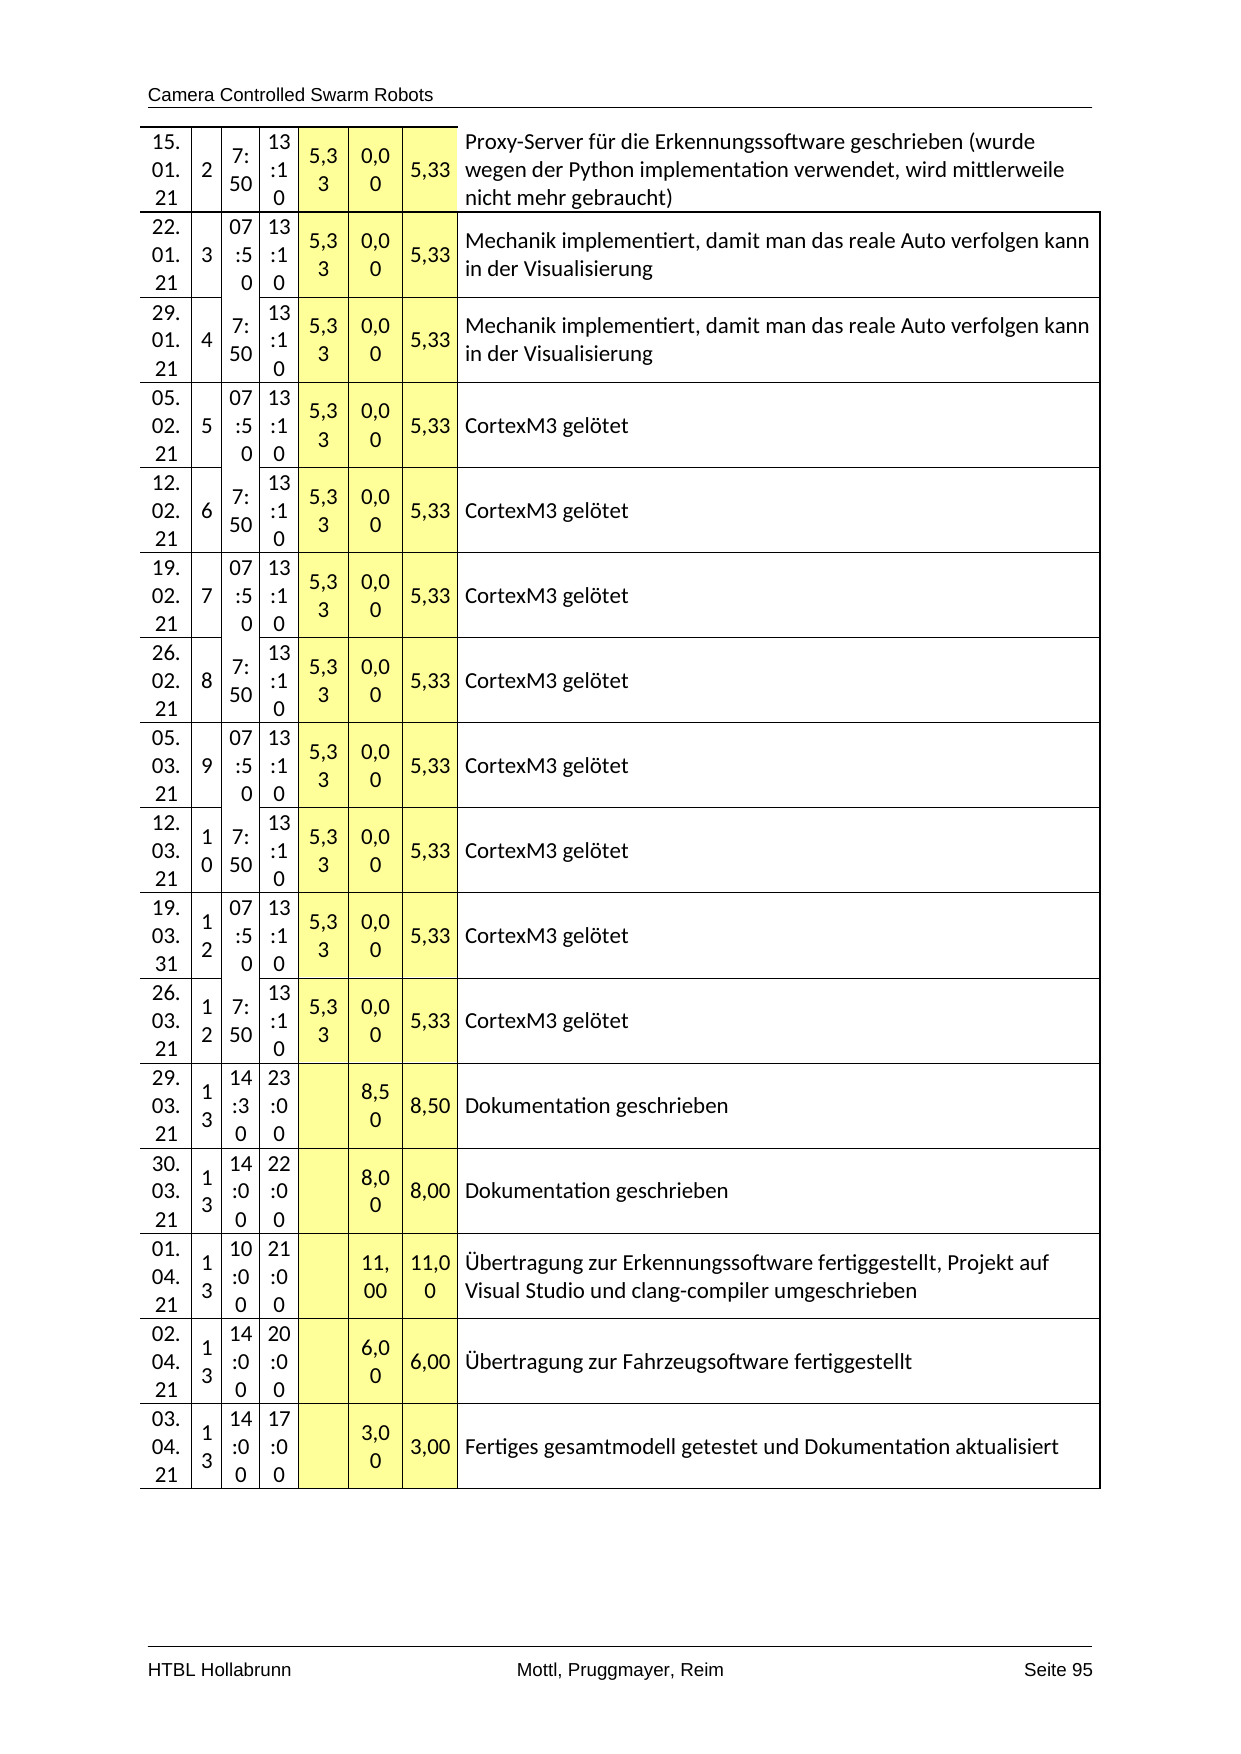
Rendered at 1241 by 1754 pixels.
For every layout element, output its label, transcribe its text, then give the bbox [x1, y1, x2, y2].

table_cell 4 [192, 298, 221, 382]
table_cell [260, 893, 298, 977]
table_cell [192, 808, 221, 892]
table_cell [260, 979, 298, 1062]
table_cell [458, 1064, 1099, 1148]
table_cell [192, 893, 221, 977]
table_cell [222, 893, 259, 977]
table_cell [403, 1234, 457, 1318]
table_cell 6 [192, 468, 221, 552]
table_cell 5,33 [299, 383, 348, 467]
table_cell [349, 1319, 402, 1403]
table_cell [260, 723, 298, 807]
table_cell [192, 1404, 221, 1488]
table_cell 12.02.21 [140, 468, 191, 552]
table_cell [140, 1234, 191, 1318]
table_cell 7:50 [222, 467, 259, 552]
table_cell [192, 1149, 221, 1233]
table_cell 2 [192, 128, 221, 211]
table_cell 5 [192, 383, 221, 467]
table_cell 22.01.21 [140, 213, 191, 297]
table_cell Proxy-Server für die Erkennungssoftware geschrieben (wurde wegen der Python implementation verwendet, wird mittlerweile nicht mehr gebraucht) [458, 126, 1100, 211]
table_cell 0,00 [349, 298, 402, 382]
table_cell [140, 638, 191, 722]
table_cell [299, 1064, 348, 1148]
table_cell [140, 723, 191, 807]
table_cell 5,33 [403, 128, 457, 211]
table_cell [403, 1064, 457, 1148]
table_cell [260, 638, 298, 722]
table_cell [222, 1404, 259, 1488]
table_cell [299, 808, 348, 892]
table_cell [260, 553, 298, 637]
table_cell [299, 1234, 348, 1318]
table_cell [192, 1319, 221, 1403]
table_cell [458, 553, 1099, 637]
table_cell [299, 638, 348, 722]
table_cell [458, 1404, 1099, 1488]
table_cell 13:10 [260, 298, 298, 382]
table_cell 3 [192, 213, 221, 297]
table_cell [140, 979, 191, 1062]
table_cell 7:50 [222, 297, 259, 382]
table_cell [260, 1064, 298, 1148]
table_cell 29.01.21 [140, 298, 191, 382]
table_cell Mechanik implementiert, damit man das reale Auto verfolgen kann in der Visualisierung [458, 298, 1099, 382]
table_cell 5,33 [403, 468, 457, 552]
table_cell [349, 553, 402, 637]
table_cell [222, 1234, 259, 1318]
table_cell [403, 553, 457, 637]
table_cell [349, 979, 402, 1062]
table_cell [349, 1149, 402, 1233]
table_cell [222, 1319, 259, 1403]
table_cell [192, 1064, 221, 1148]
table_cell 07:50 [222, 383, 259, 467]
table_cell 13:10 [260, 213, 298, 297]
table_cell 5,33 [299, 468, 348, 552]
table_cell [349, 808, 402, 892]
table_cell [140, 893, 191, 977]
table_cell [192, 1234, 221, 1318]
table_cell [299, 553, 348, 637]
table_cell 5,33 [299, 128, 348, 211]
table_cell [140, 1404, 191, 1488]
table_cell 5,33 [403, 213, 457, 297]
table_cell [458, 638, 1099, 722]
table_cell 7:50 [222, 128, 259, 211]
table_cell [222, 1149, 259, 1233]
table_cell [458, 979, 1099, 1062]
table_cell 05.02.21 [140, 383, 191, 467]
table_cell CortexM3 gelötet [458, 383, 1099, 467]
table_cell 13:10 [260, 383, 298, 467]
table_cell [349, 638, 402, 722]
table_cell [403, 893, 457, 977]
table_cell 15.01.21 [140, 128, 191, 211]
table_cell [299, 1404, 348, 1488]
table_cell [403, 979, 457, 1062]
table_cell 07:50 [222, 213, 259, 297]
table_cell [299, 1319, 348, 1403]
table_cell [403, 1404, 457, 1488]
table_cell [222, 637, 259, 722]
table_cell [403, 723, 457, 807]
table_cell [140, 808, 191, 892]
table_cell 5,33 [403, 383, 457, 467]
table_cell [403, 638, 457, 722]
table_cell 0,00 [349, 213, 402, 297]
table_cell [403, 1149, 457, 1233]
table_cell 13:10 [260, 468, 298, 552]
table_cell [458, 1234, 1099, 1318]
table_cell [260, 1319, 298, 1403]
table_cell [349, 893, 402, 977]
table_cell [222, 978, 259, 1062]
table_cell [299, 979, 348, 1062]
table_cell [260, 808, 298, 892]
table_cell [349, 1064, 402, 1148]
table_cell 0,00 [349, 383, 402, 467]
table_cell CortexM3 gelötet [458, 468, 1099, 552]
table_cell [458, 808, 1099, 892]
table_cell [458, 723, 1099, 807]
table_cell 5,33 [299, 298, 348, 382]
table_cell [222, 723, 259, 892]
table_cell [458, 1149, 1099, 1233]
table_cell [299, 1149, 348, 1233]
table_cell 19.02.21 [140, 553, 191, 637]
table_cell 5,33 [299, 213, 348, 297]
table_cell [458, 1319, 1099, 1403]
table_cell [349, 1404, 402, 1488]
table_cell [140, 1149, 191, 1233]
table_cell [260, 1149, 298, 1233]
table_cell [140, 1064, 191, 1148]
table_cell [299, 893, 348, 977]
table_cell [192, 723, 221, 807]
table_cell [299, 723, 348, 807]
table_cell 13:10 [260, 128, 298, 211]
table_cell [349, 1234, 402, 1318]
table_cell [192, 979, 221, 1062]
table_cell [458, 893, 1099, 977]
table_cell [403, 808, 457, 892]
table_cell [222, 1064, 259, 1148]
table_cell Mechanik implementiert, damit man das reale Auto verfolgen kann in der Visualisierung [458, 213, 1099, 297]
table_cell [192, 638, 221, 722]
table_cell 0,00 [349, 468, 402, 552]
table_cell 7 [192, 553, 221, 637]
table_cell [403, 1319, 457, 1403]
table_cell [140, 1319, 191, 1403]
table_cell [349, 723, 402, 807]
table_cell 5,33 [403, 298, 457, 382]
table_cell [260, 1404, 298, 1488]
table_cell 07:50 [222, 553, 259, 637]
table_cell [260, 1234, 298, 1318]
table_cell 0,00 [349, 128, 402, 211]
